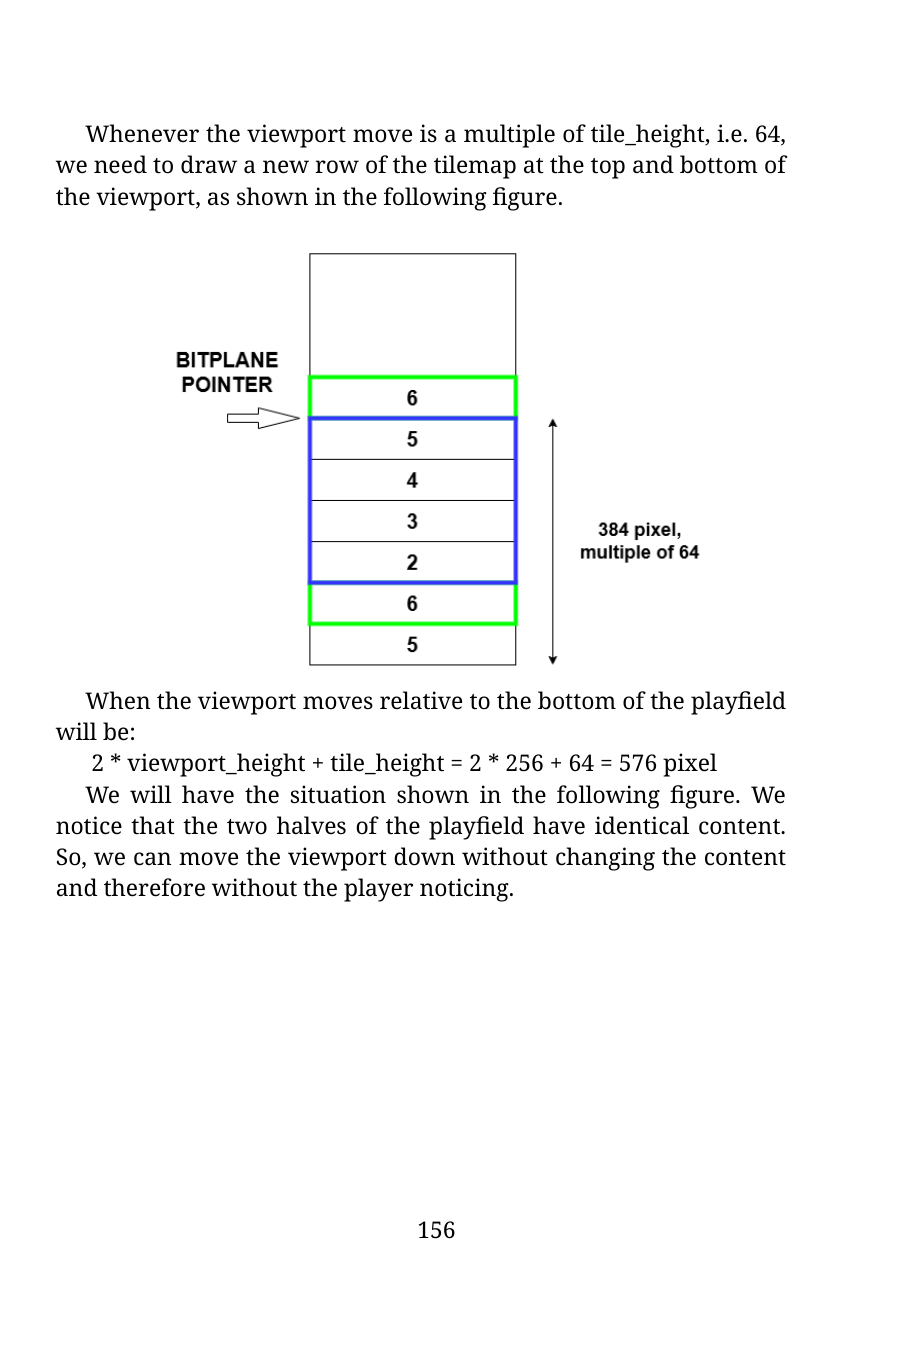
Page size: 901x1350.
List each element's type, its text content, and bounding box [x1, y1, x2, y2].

text When the viewport moves relative to the bottom of the playfield will be: [56, 685, 787, 747]
text We will have the situation shown in the following figure. We notice that the two halves of the playfield have identical content. So, we can move the viewport down without changing the content and therefore without the player noticing. [56, 779, 787, 904]
picture [156, 243, 717, 685]
text Whenever the viewport move is a multiple of tile_height, i.e. 64, we need to draw a new row of the tilemap at the top and bottom of the viewport, as shown in the following figure. [56, 118, 787, 212]
text 2 * viewport_height + tile_height = 2 * 256 + 64 = 576 pixel [56, 747, 787, 779]
